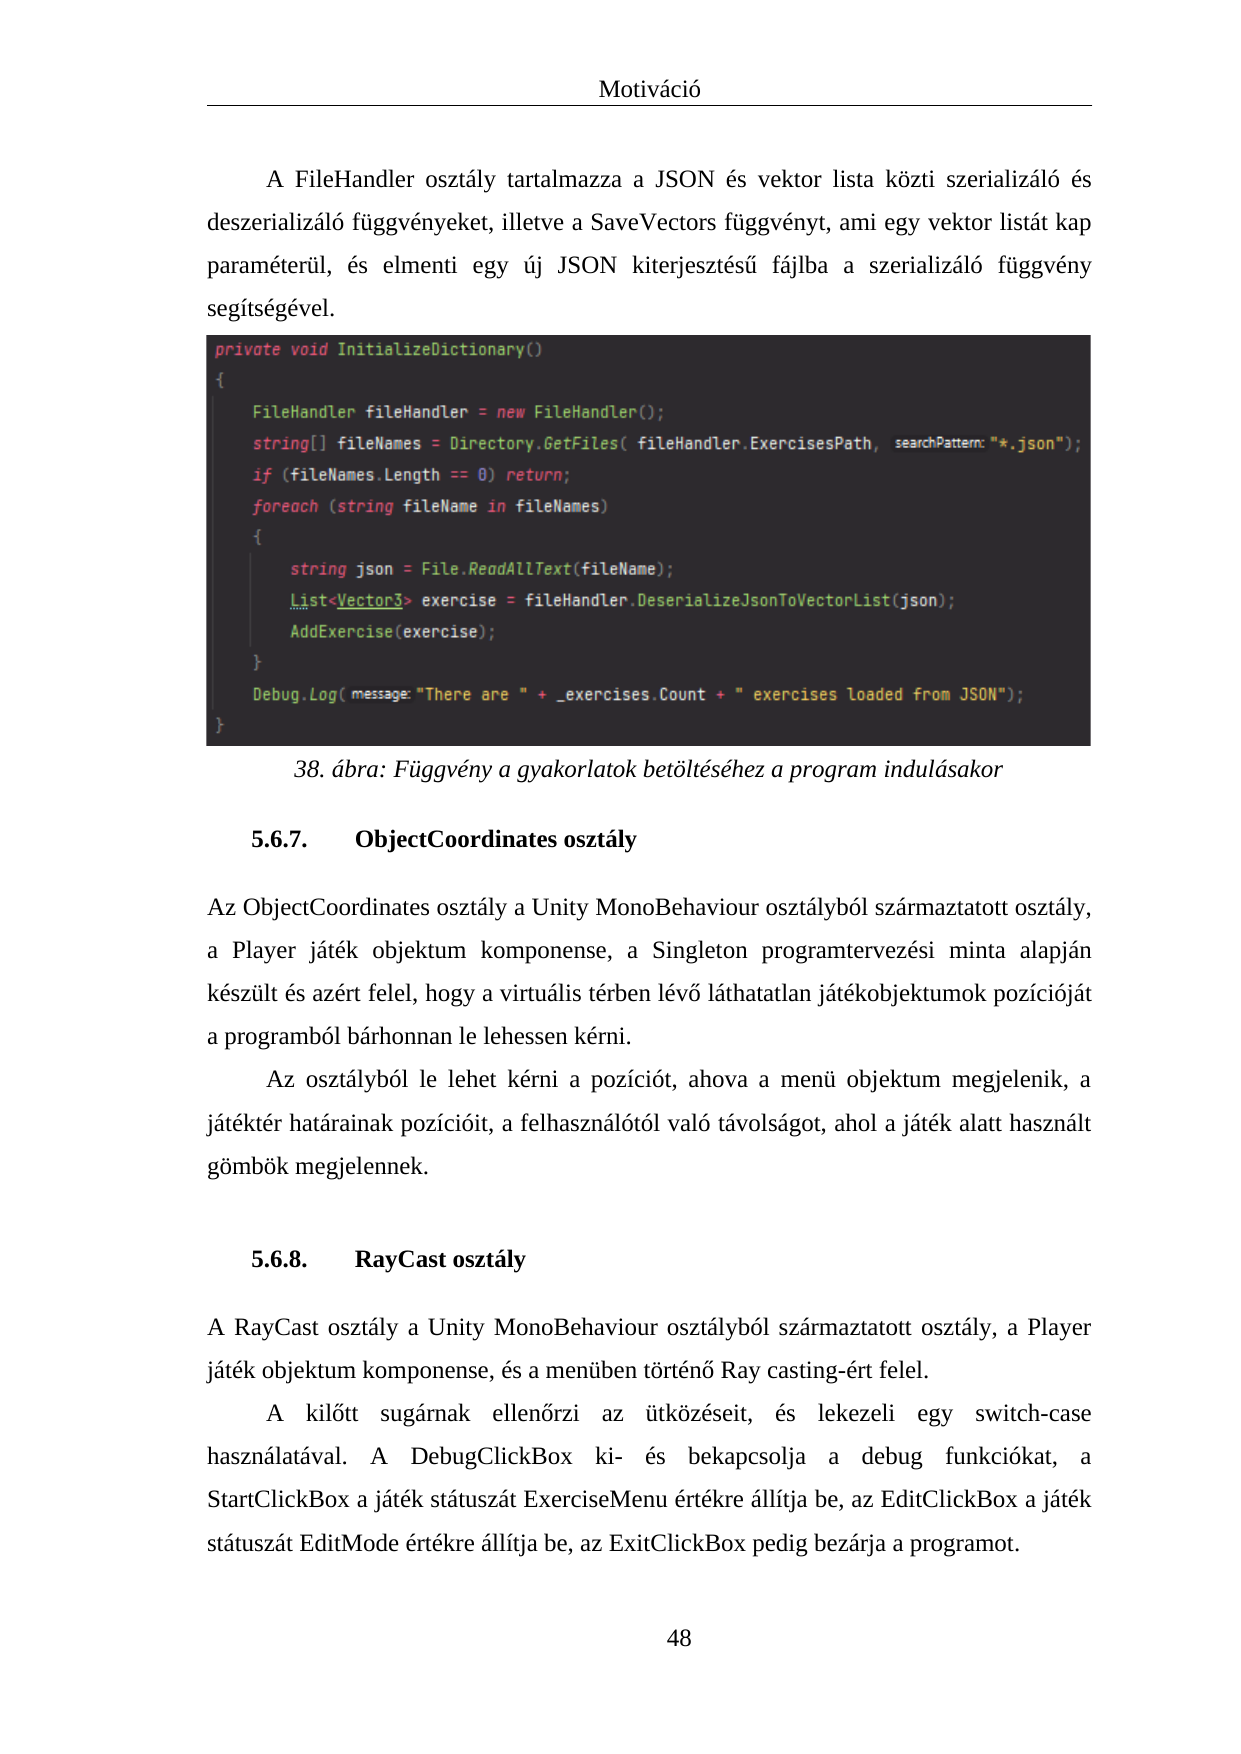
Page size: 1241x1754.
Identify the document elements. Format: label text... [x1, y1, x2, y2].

text A FileHandler osztály tartalmazza a JSON és vektor lista közti szerializáló és deszerializáló függvényeket, illetve a SaveVectors függvényt, ami egy vektor listát kap paraméterül, és elmenti egy új JSON kiterjesztésű fájlba a szerializáló függvény segítségével. [207, 164, 1092, 322]
text A kilőtt sugárnak ellenőrzi az ütközéseit, és lekezeli egy switch-case használatával. A DebugClickBox ki- és bekapcsolja a debug funkciókat, a StartClickBox a játék státuszát ExerciseMenu értékre állítja be, az EditClickBox a játék státuszát EditMode értékre állítja be, az ExitClickBox pedig bezárja a programot. [207, 1398, 1092, 1556]
picture [206, 335, 1091, 746]
text Az osztályból le lehet kérni a pozíciót, ahova a menü objektum megjelenik, a játéktér határainak pozícióit, a felhasználótól való távolságot, ahol a játék alatt használt gömbök megjelennek. [207, 1064, 1092, 1179]
subtitle RayCast osztály [251, 1244, 1092, 1273]
text Az ObjectCoordinates osztály a Unity MonoBehaviour osztályból származtatott osztály, a Player játék objektum komponense, a Singleton programtervezési minta alapján készült és azért felel, hogy a virtuális térben lévő láthatatlan játékobjektumok pozícióját a programból bárhonnan le lehessen kérni. [207, 892, 1092, 1050]
text A RayCast osztály a Unity MonoBehaviour osztályból származtatott osztály, a Player játék objektum komponense, és a menüben történő Ray casting-ért felel. [207, 1312, 1092, 1384]
